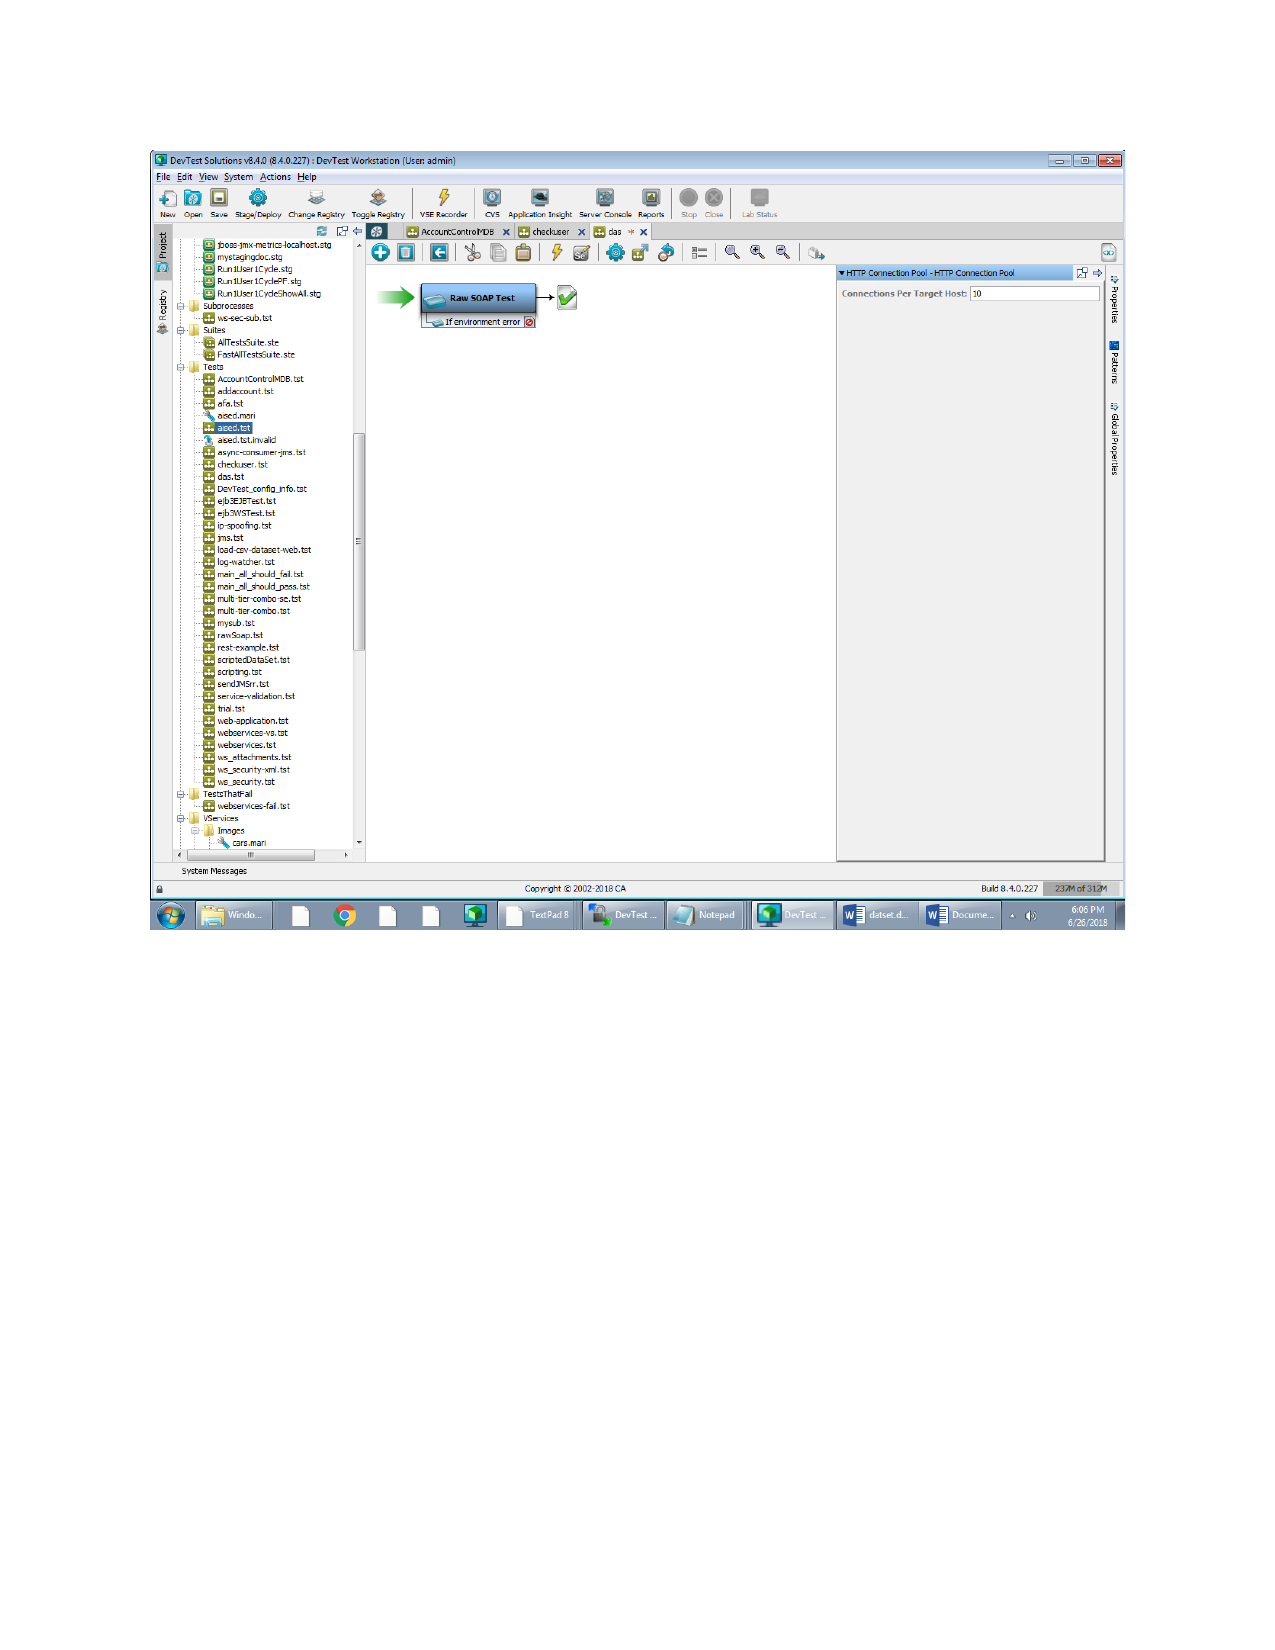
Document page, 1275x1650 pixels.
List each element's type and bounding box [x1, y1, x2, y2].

picture [150, 150, 1125, 930]
